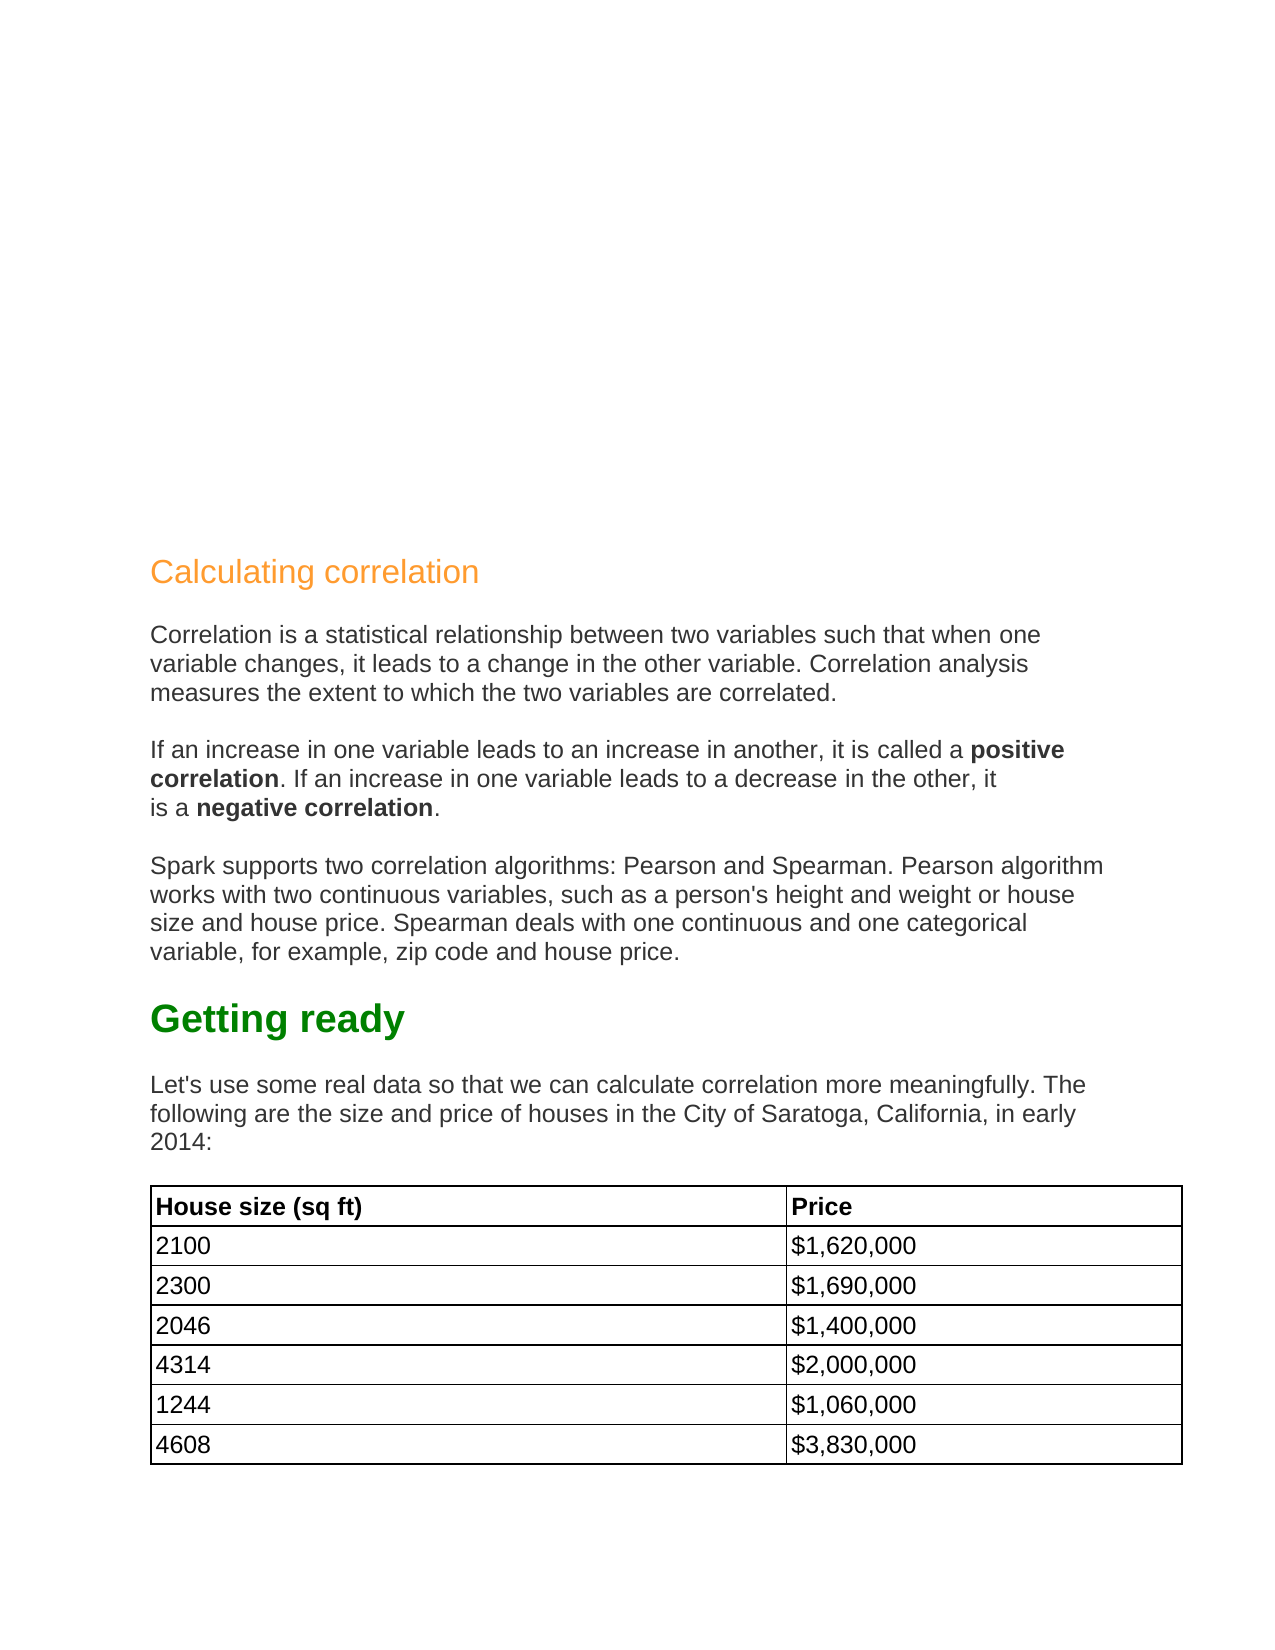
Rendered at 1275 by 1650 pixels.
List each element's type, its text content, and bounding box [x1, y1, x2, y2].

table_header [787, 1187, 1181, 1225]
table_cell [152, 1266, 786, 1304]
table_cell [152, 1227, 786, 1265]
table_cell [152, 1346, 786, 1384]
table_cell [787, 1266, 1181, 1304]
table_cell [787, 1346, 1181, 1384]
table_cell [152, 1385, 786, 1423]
subtitle Calculating correlation [150, 552, 1125, 591]
text Spark supports two correlation algorithms: Pearson and Spearman. Pearson algorithm works with two continuous variables, such as a person's height and weight or house size and house price. Spearman deals with one continuous and one categorical variable, for example, zip code and house price. [150, 851, 1125, 966]
text If an increase in one variable leads to an increase in another, it is called a positive correlation. If an increase in one variable leads to a decrease in the other, it is a negative correlation. [150, 736, 1125, 822]
text Let's use some real data so that we can calculate correlation more meaningfully. The following are the size and price of houses in the City of Saratoga, California, in early 2014: [150, 1070, 1125, 1156]
text Correlation is a statistical relationship between two variables such that when one variable changes, it leads to a change in the other variable. Correlation analysis measures the extent to which the two variables are correlated. [150, 620, 1125, 706]
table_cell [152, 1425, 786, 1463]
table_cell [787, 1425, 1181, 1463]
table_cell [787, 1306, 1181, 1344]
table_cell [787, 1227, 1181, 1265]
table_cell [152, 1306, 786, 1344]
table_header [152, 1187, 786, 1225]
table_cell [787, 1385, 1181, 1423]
subtitle Getting ready [150, 995, 1125, 1041]
